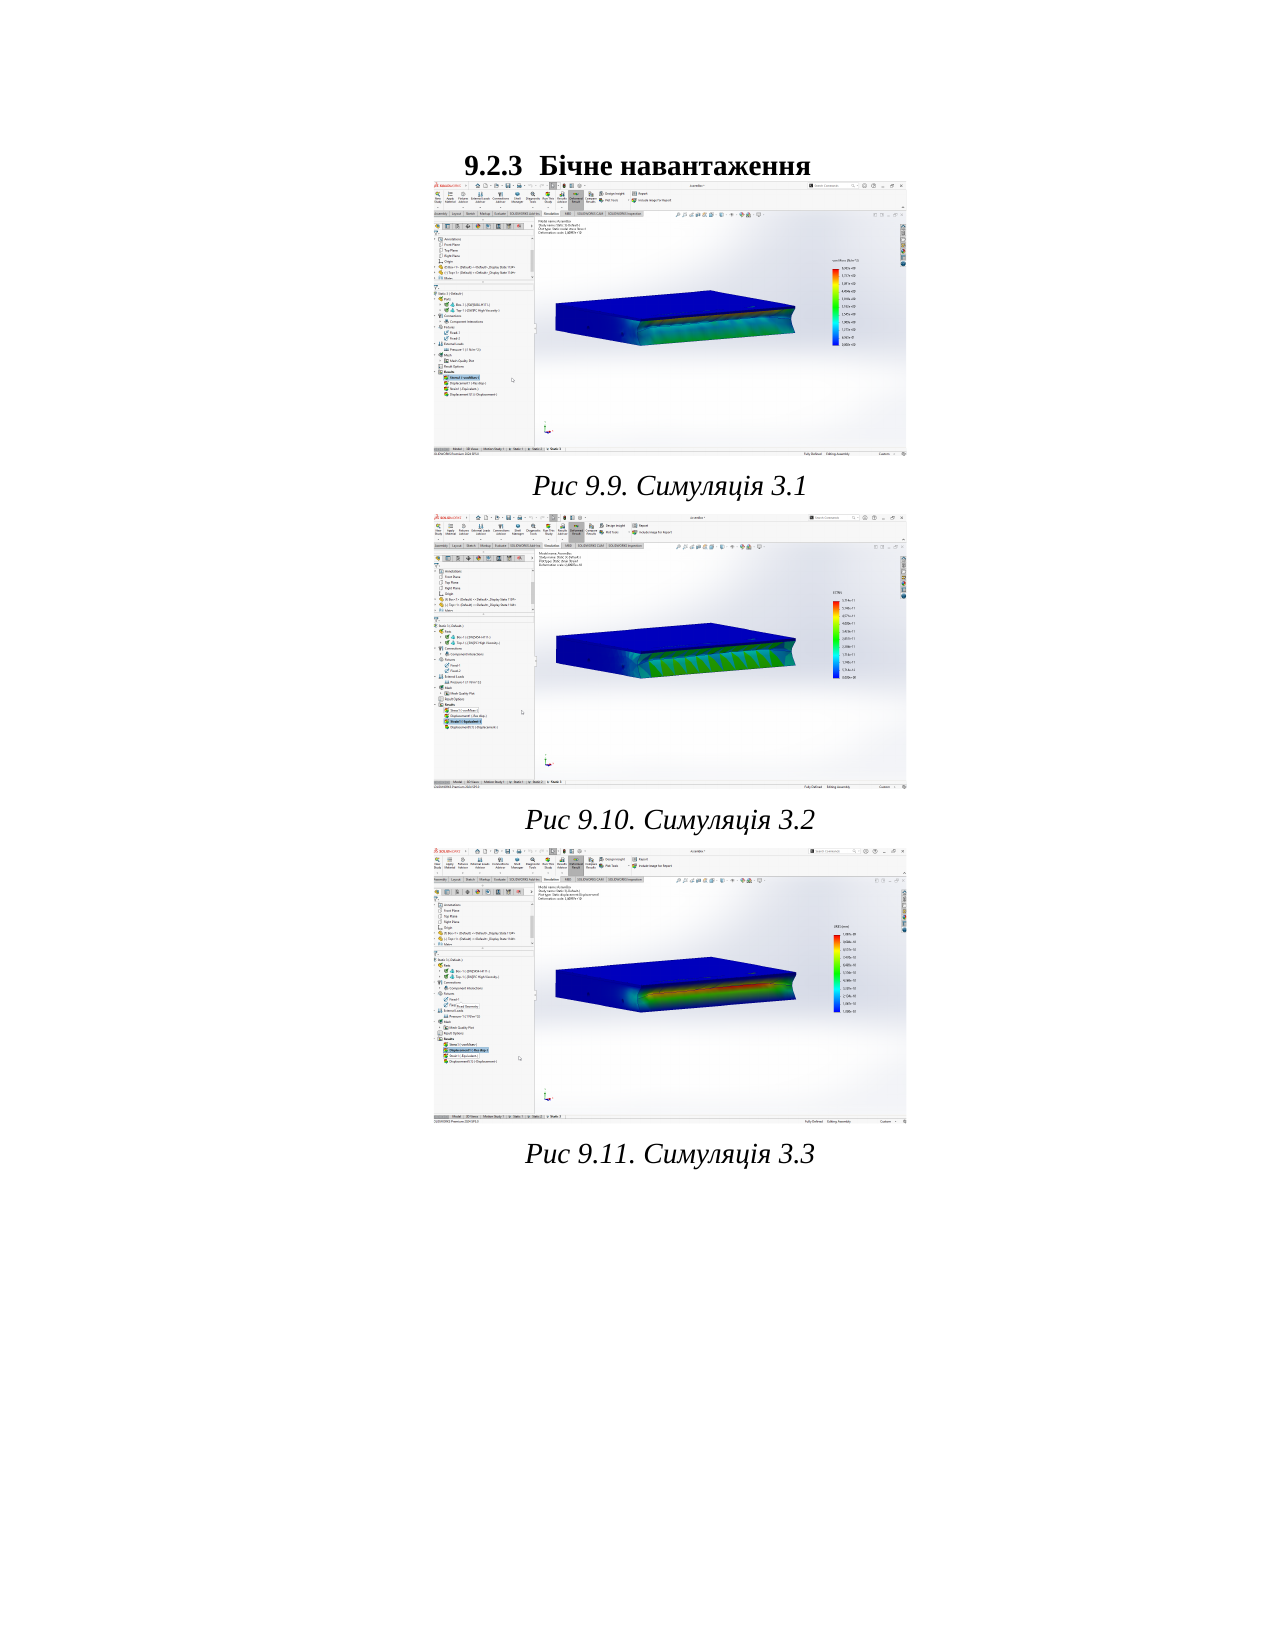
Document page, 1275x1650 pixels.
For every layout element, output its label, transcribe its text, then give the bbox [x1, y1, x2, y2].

text Рис 9.10. Симуляція 3.2 [148, 802, 1127, 836]
picture [433, 181, 907, 456]
subtitle Бічне навантаження [148, 148, 1127, 181]
picture [433, 848, 907, 1124]
picture [433, 514, 907, 790]
text Рис 9.9. Симуляція 3.1 [148, 468, 1127, 502]
text Рис 9.11. Симуляція 3.3 [148, 1137, 1127, 1170]
